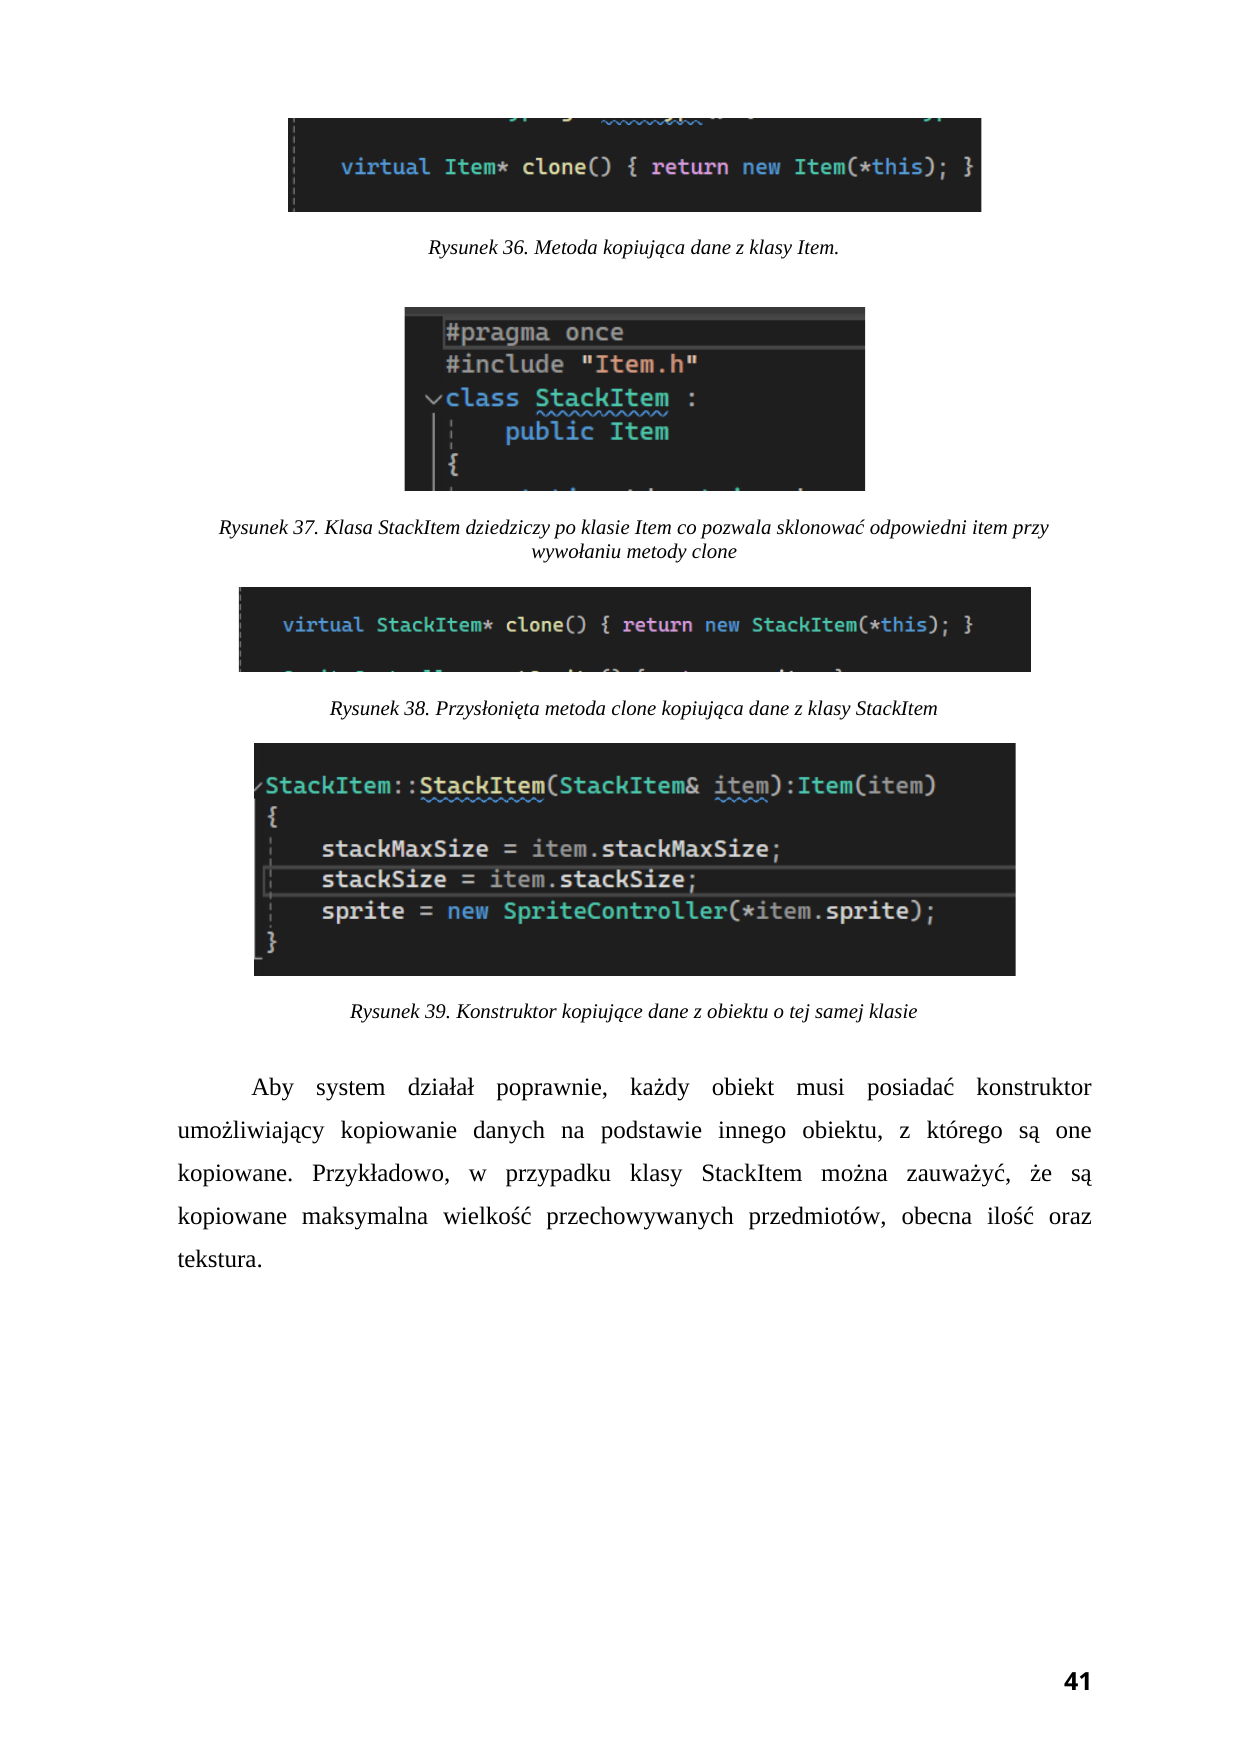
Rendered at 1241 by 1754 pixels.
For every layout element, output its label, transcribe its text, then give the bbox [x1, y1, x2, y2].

picture [288, 118, 982, 212]
picture [254, 743, 1016, 976]
picture [238, 587, 1031, 672]
subtitle Aby system działał poprawnie, każdy obiekt musi posiadać konstruktor umożliwiający kopiowanie danych na podstawie innego obiektu, z którego są one kopiowane. Przykładowo, w przypadku klasy StackItem można zauważyć, że są kopiowane maksymalna wielkość przechowywanych przedmiotów, obecna ilość oraz tekstura. [177, 1072, 1092, 1273]
picture [404, 307, 866, 491]
